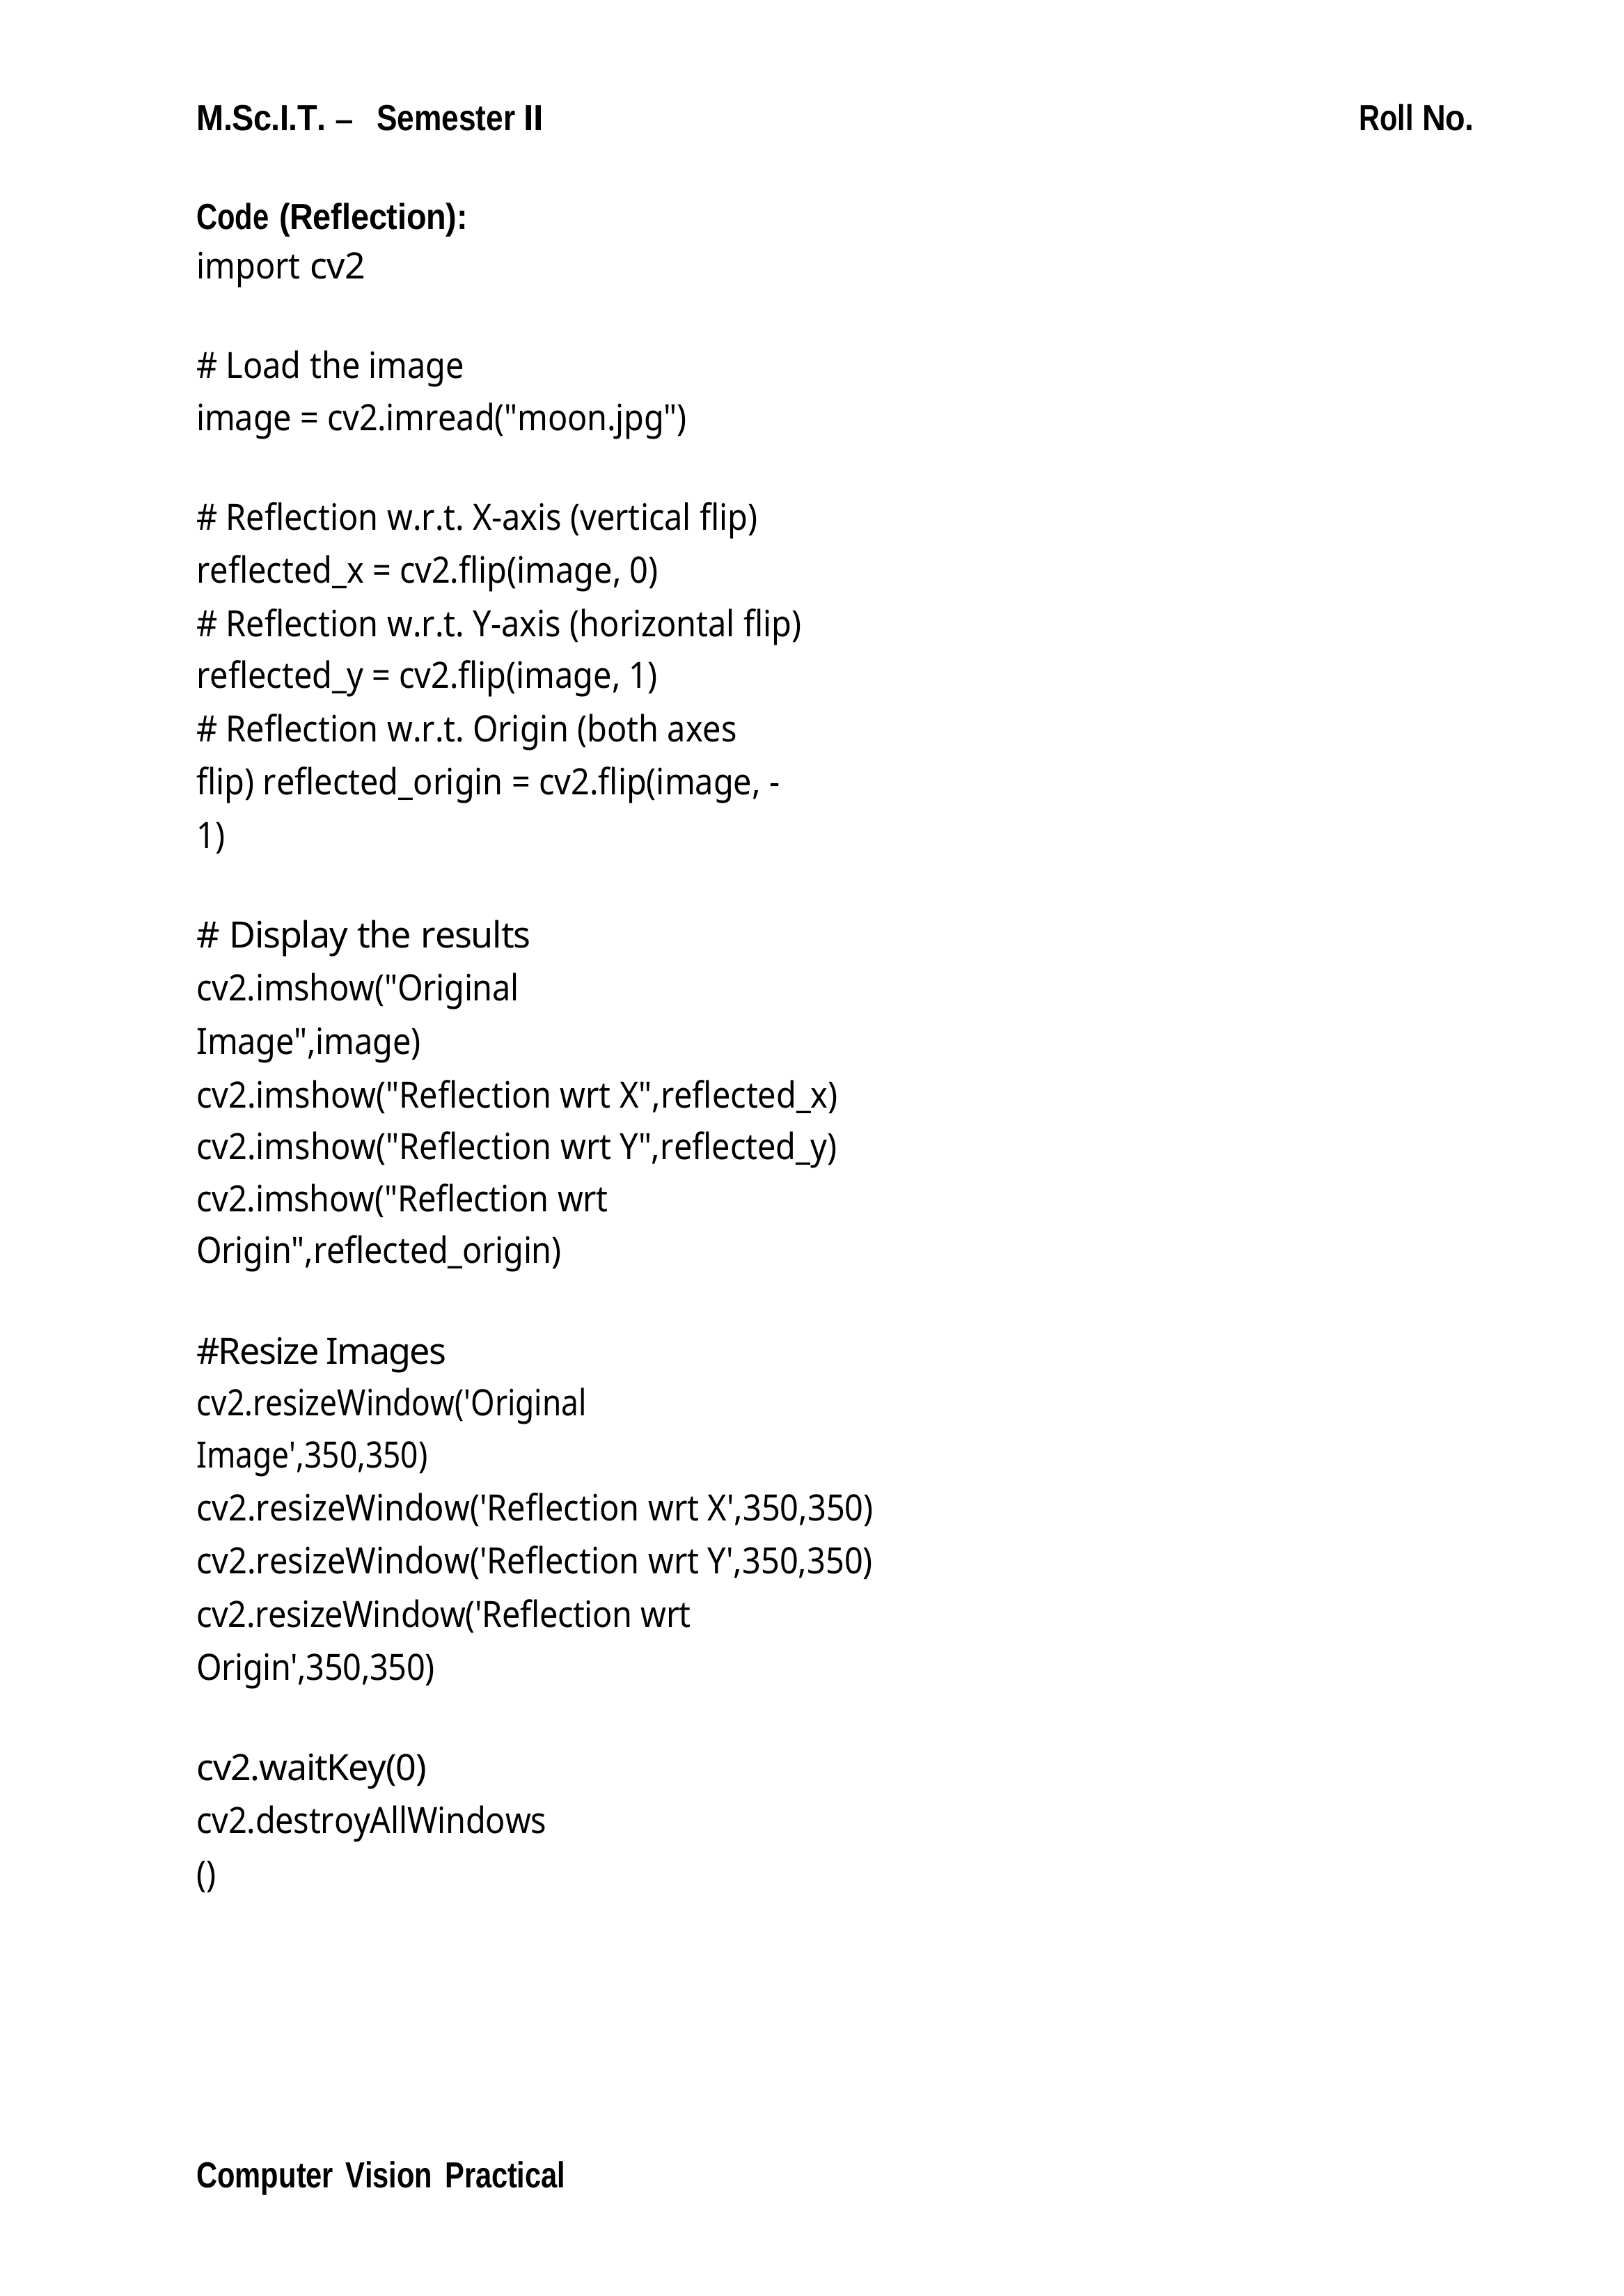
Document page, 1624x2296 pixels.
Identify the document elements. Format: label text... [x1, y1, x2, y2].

text # Display the results cv2.imshow("Original Image",image) [196, 909, 716, 1065]
text #Resize Images cv2.resizeWindow('Original Image',350,350) [196, 1325, 809, 1478]
text # Reflection w.r.t. Origin (both axes flip) reflected_origin = cv2.flip(image, -1) [196, 702, 802, 858]
text # Load the image [196, 339, 1562, 388]
text import cv2 [196, 240, 1562, 290]
text cv2.resizeWindow('Reflection wrt X',350,350) cv2.resizeWindow('Reflection wrt Y',350,350) cv2.resizeWindow('Reflection wrt Origin',350,350) [196, 1481, 938, 1691]
text image = cv2.imread("moon.jpg") [196, 392, 1562, 441]
text cv2.waitKey(0) cv2.destroyAllWindows() [196, 1742, 554, 1898]
text # Reflection w.r.t. Y-axis (horizontal flip) reflected_y = cv2.flip(image, 1) [196, 598, 802, 699]
text cv2.imshow("Reflection wrt X",reflected_x) cv2.imshow("Reflection wrt Y",reflected_y) cv2.imshow("Reflection wrt Origin",reflected_origin) [196, 1069, 938, 1274]
text Code (Reflection): [196, 195, 1562, 237]
text # Reflection w.r.t. X-axis (vertical flip) reflected_x = cv2.flip(image, 0) [196, 492, 802, 594]
